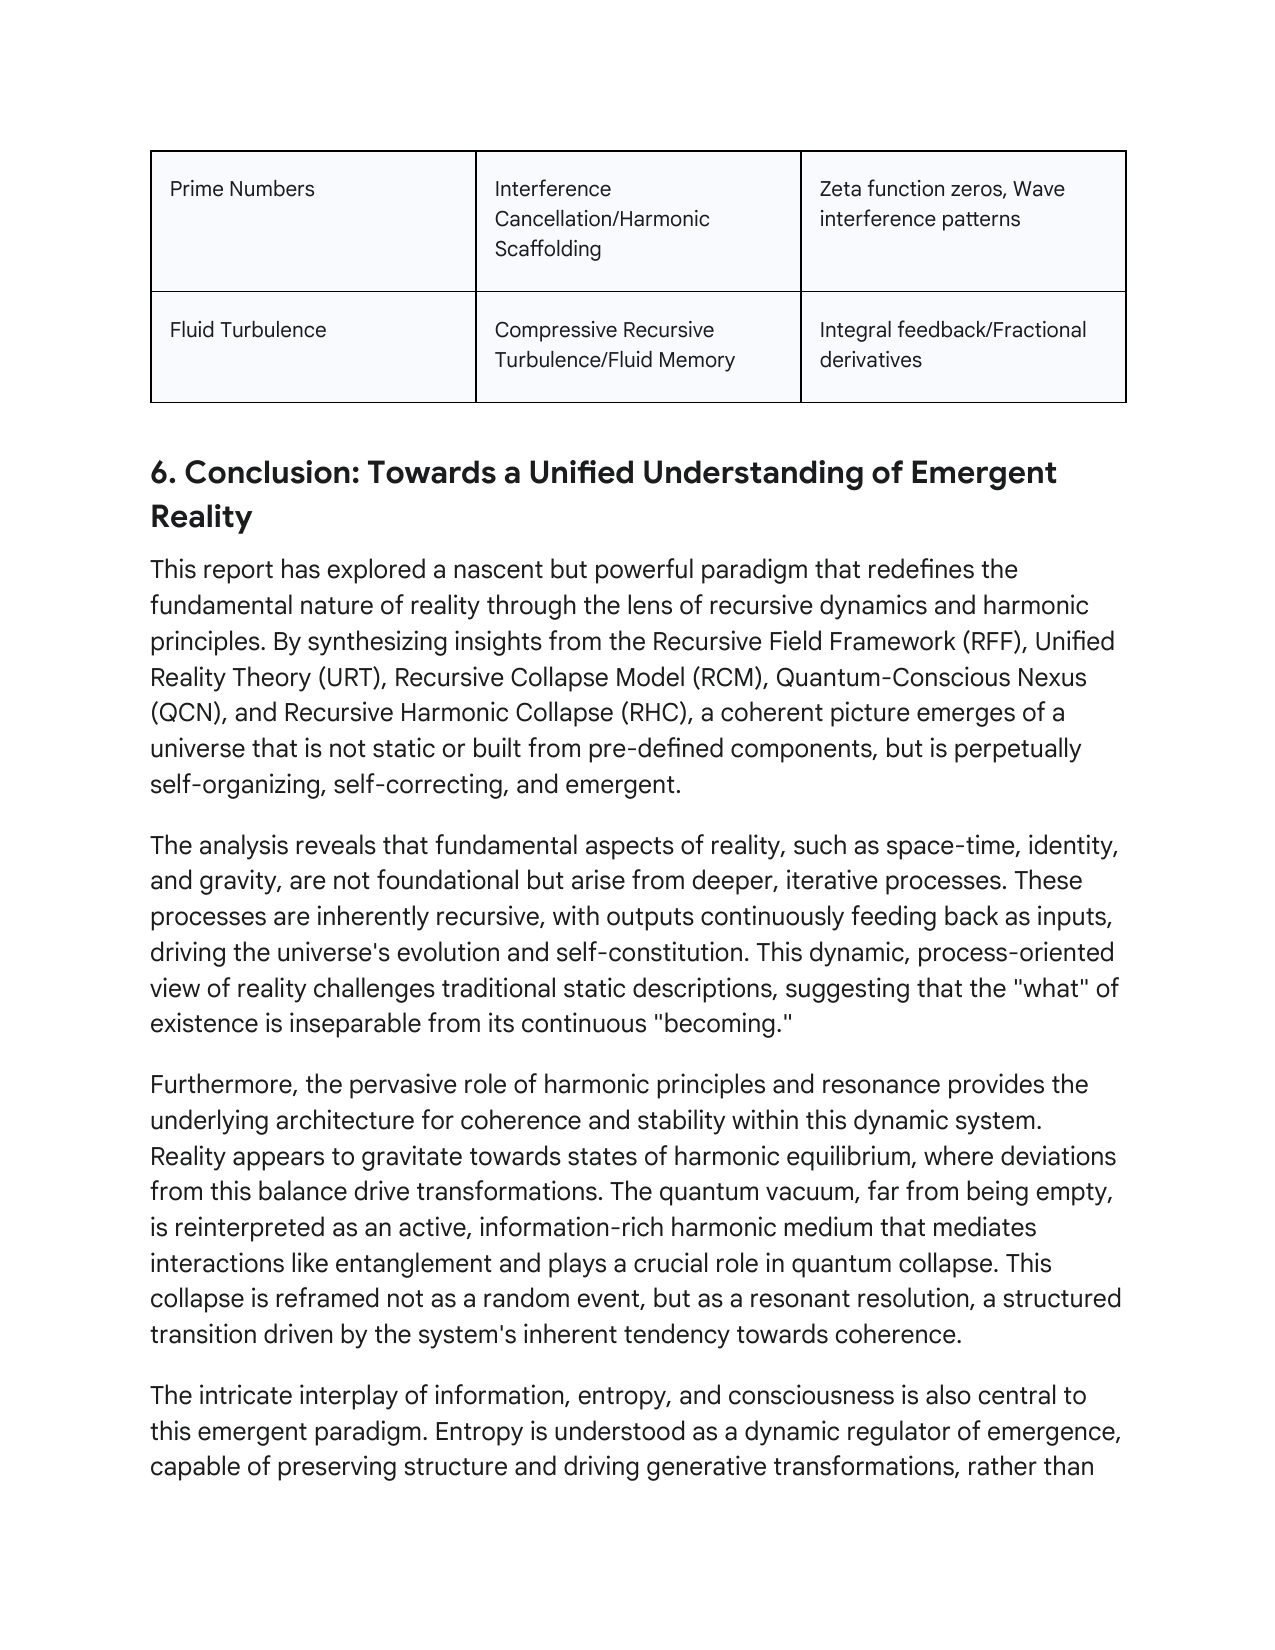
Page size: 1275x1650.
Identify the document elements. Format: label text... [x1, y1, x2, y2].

table_cell Zeta function zeros, Wave interference patterns [802, 152, 1125, 291]
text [150, 1380, 1125, 1483]
text Furthermore, the pervasive role of harmonic principles and resonance provides the underlying architecture for coherence and stability within this dynamic system. Reality appears to gravitate towards states of harmonic equilibrium, where deviations from this balance drive transformations. The quantum vacuum, far from being empty, is reinterpreted as an active, information-rich harmonic medium that mediates interactions like entanglement and plays a crucial role in quantum collapse. This collapse is reframed not as a random event, but as a resonant resolution, a structured transition driven by the system's inherent tendency towards coherence. [150, 1069, 1125, 1351]
text The analysis reveals that fundamental aspects of reality, such as space-time, identity, and gravity, are not foundational but arise from deeper, iterative processes. These processes are inherently recursive, with outputs continuously feeding back as inputs, driving the universe's evolution and self-constitution. This dynamic, process-oriented view of reality challenges traditional static descriptions, suggesting that the "what" of existence is inseparable from its continuous "becoming." [150, 830, 1125, 1040]
table_cell Compressive Recursive Turbulence/Fluid Memory [477, 292, 800, 402]
table_cell Fluid Turbulence [152, 292, 475, 402]
text This report has explored a nascent but powerful paradigm that redefines the fundamental nature of reality through the lens of recursive dynamics and harmonic principles. By synthesizing insights from the Recursive Field Framework (RFF), Unified Reality Theory (URT), Recursive Collapse Model (RCM), Quantum-Conscious Nexus (QCN), and Recursive Harmonic Collapse (RHC), a coherent picture emerges of a universe that is not static or built from pre-defined components, but is perpetually self-organizing, self-correcting, and emergent. [150, 555, 1125, 801]
subtitle 6. Conclusion: Towards a Unified Understanding of Emergent Reality [150, 453, 1125, 537]
table_cell Prime Numbers [152, 152, 475, 291]
table_cell Integral feedback/Fractional derivatives [802, 292, 1125, 402]
table_cell Interference Cancellation/Harmonic Scaffolding [477, 152, 800, 291]
